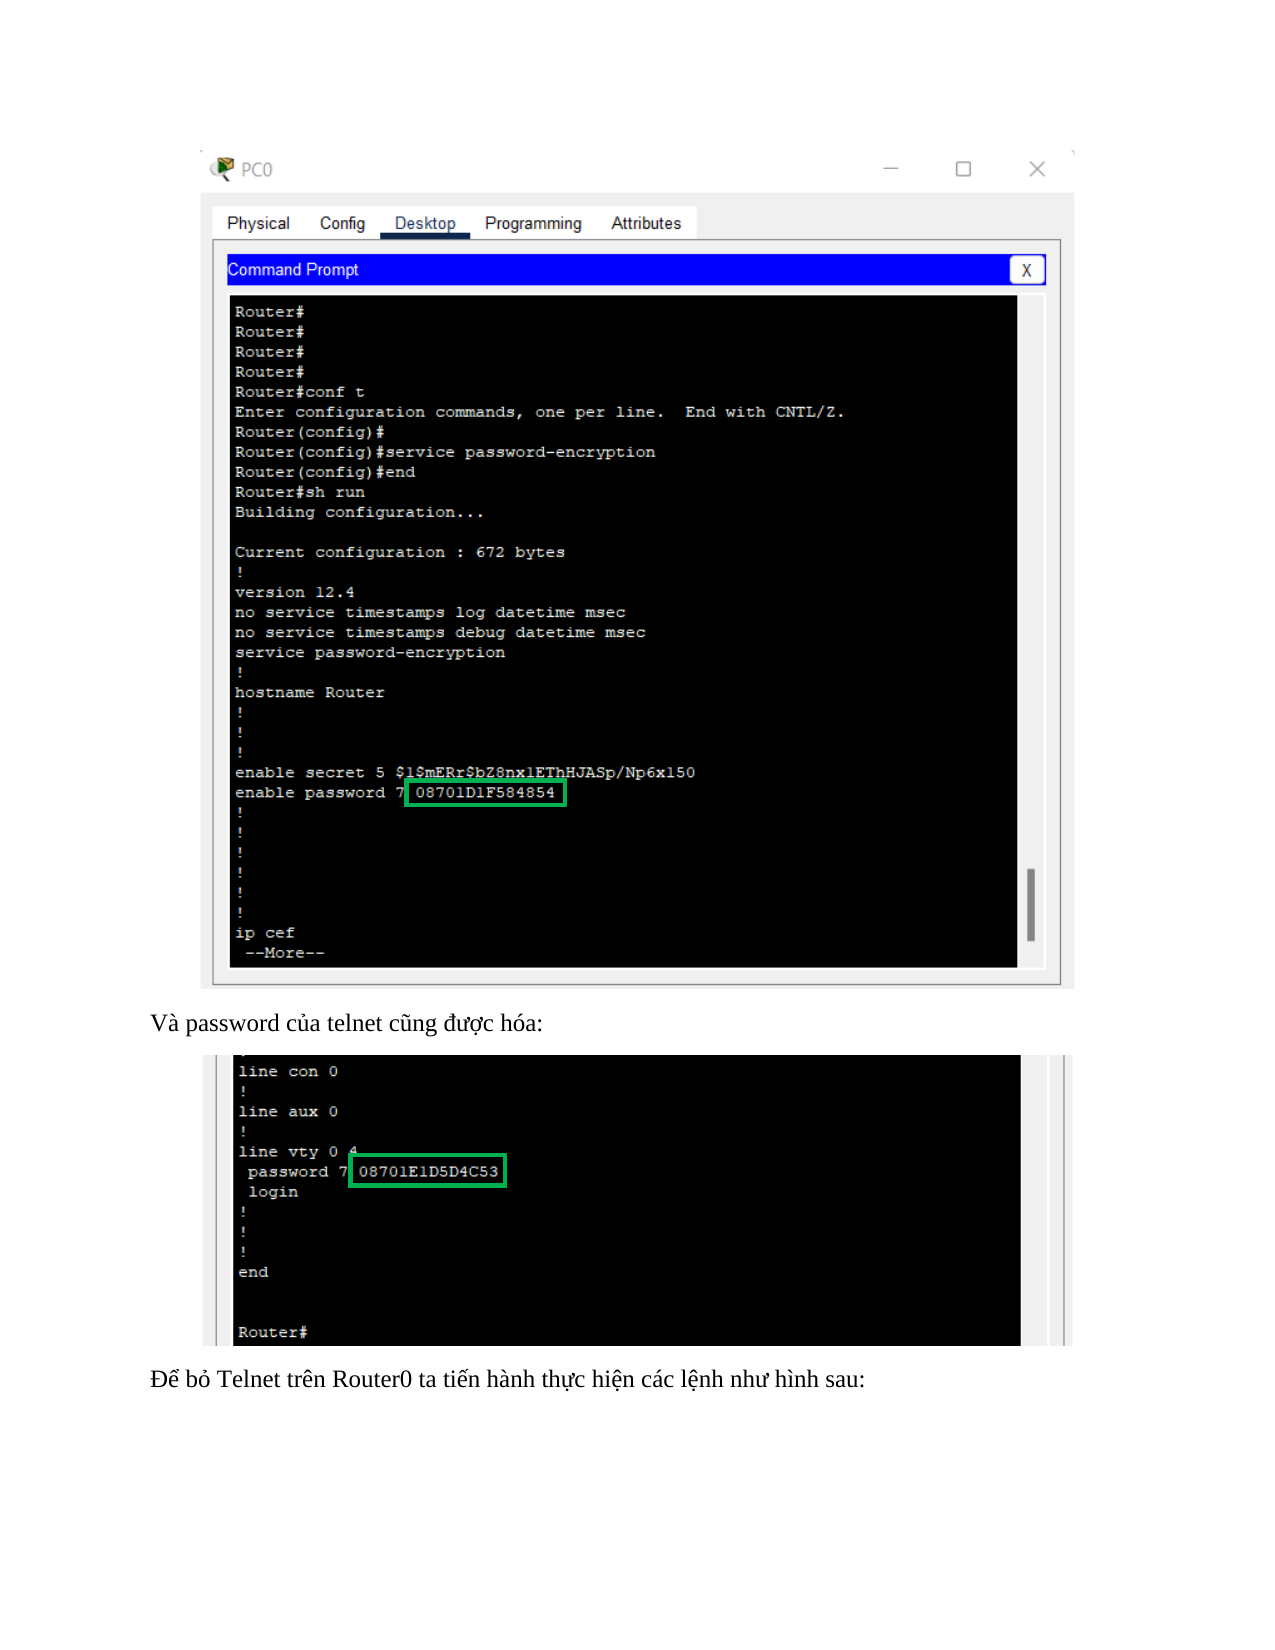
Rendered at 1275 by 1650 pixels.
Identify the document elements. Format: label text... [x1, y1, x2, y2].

text Để bỏ Telnet trên Router0 ta tiến hành thực hiện các lệnh như hình sau: [150, 1364, 1125, 1393]
text Và password của telnet cũng được hóa: [150, 1008, 1125, 1037]
picture [202, 1055, 1073, 1346]
picture [200, 150, 1075, 989]
